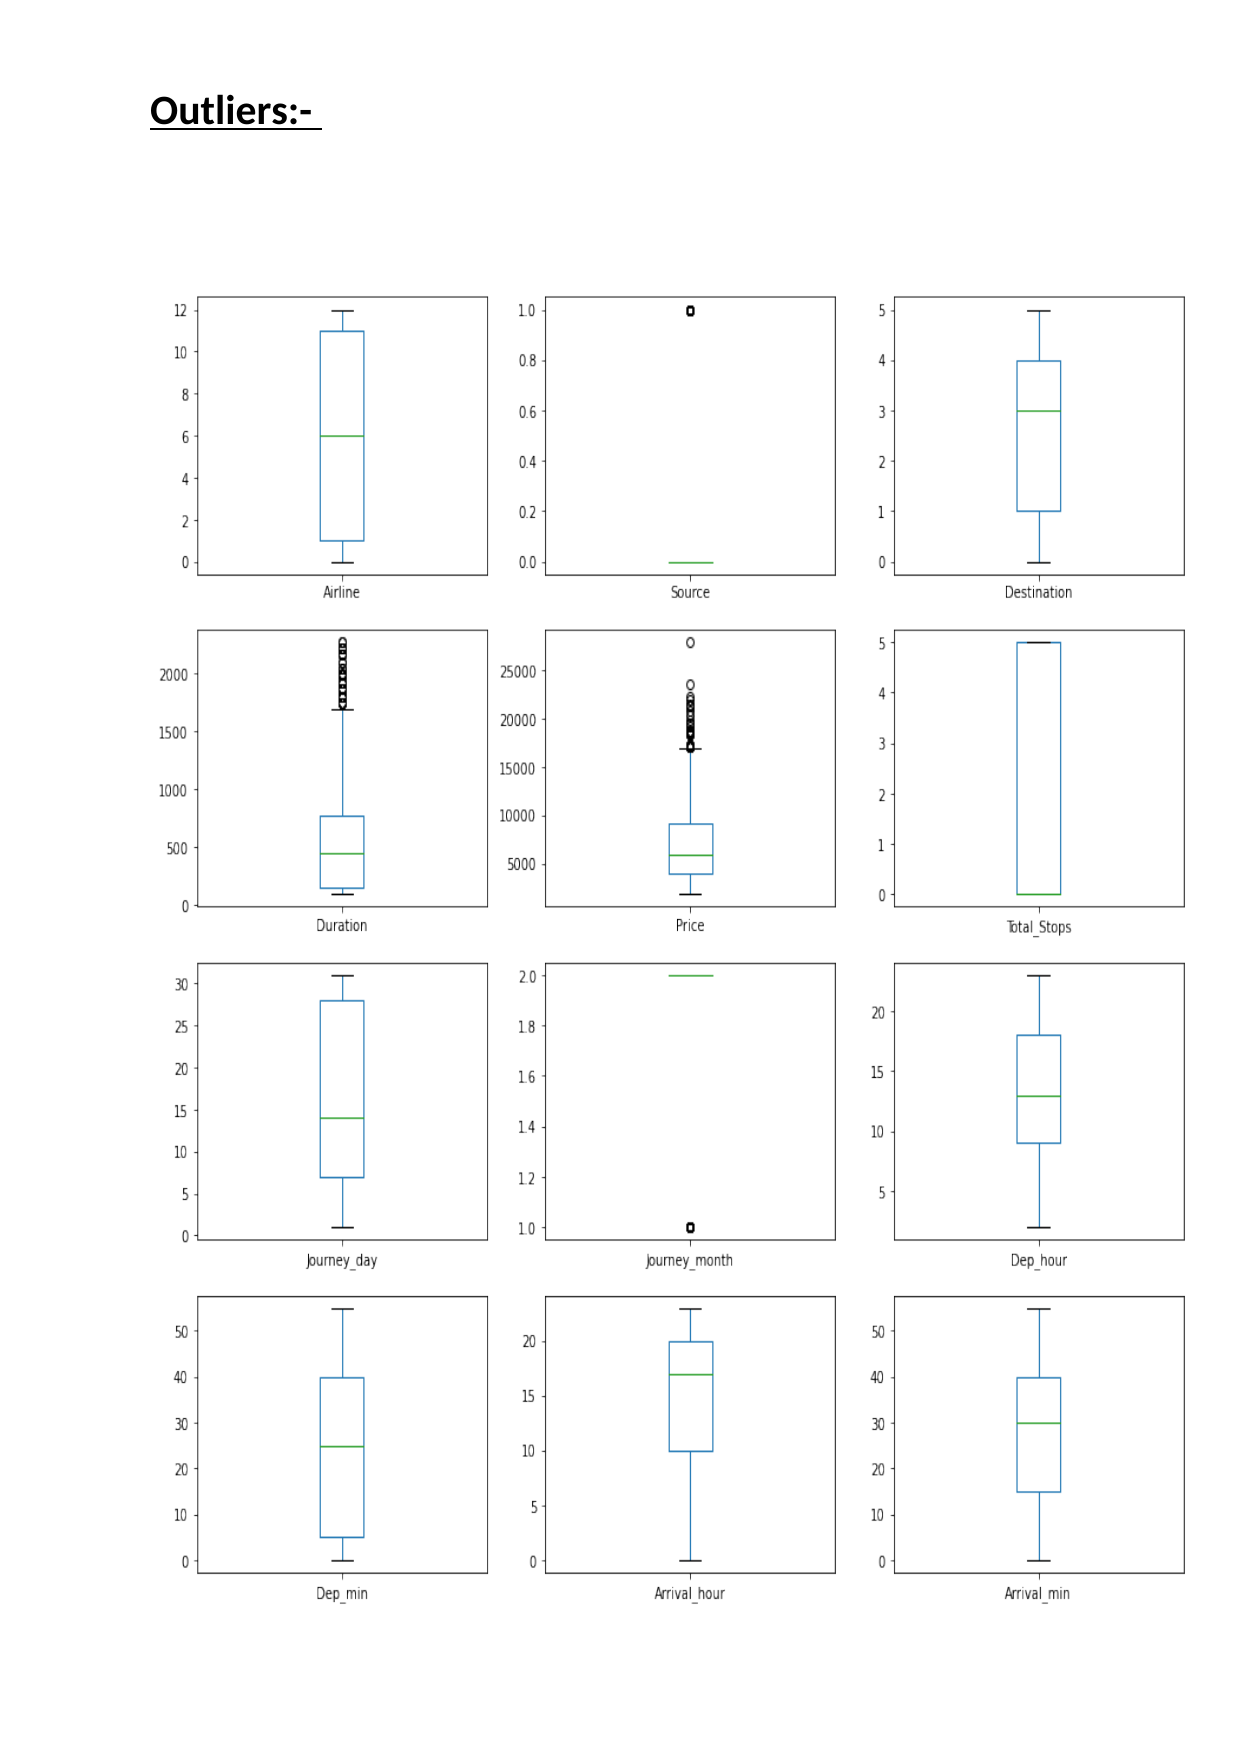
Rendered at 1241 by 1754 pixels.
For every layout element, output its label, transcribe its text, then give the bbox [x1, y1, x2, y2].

picture [150, 287, 1191, 1612]
text Outliers:- [150, 84, 1191, 135]
